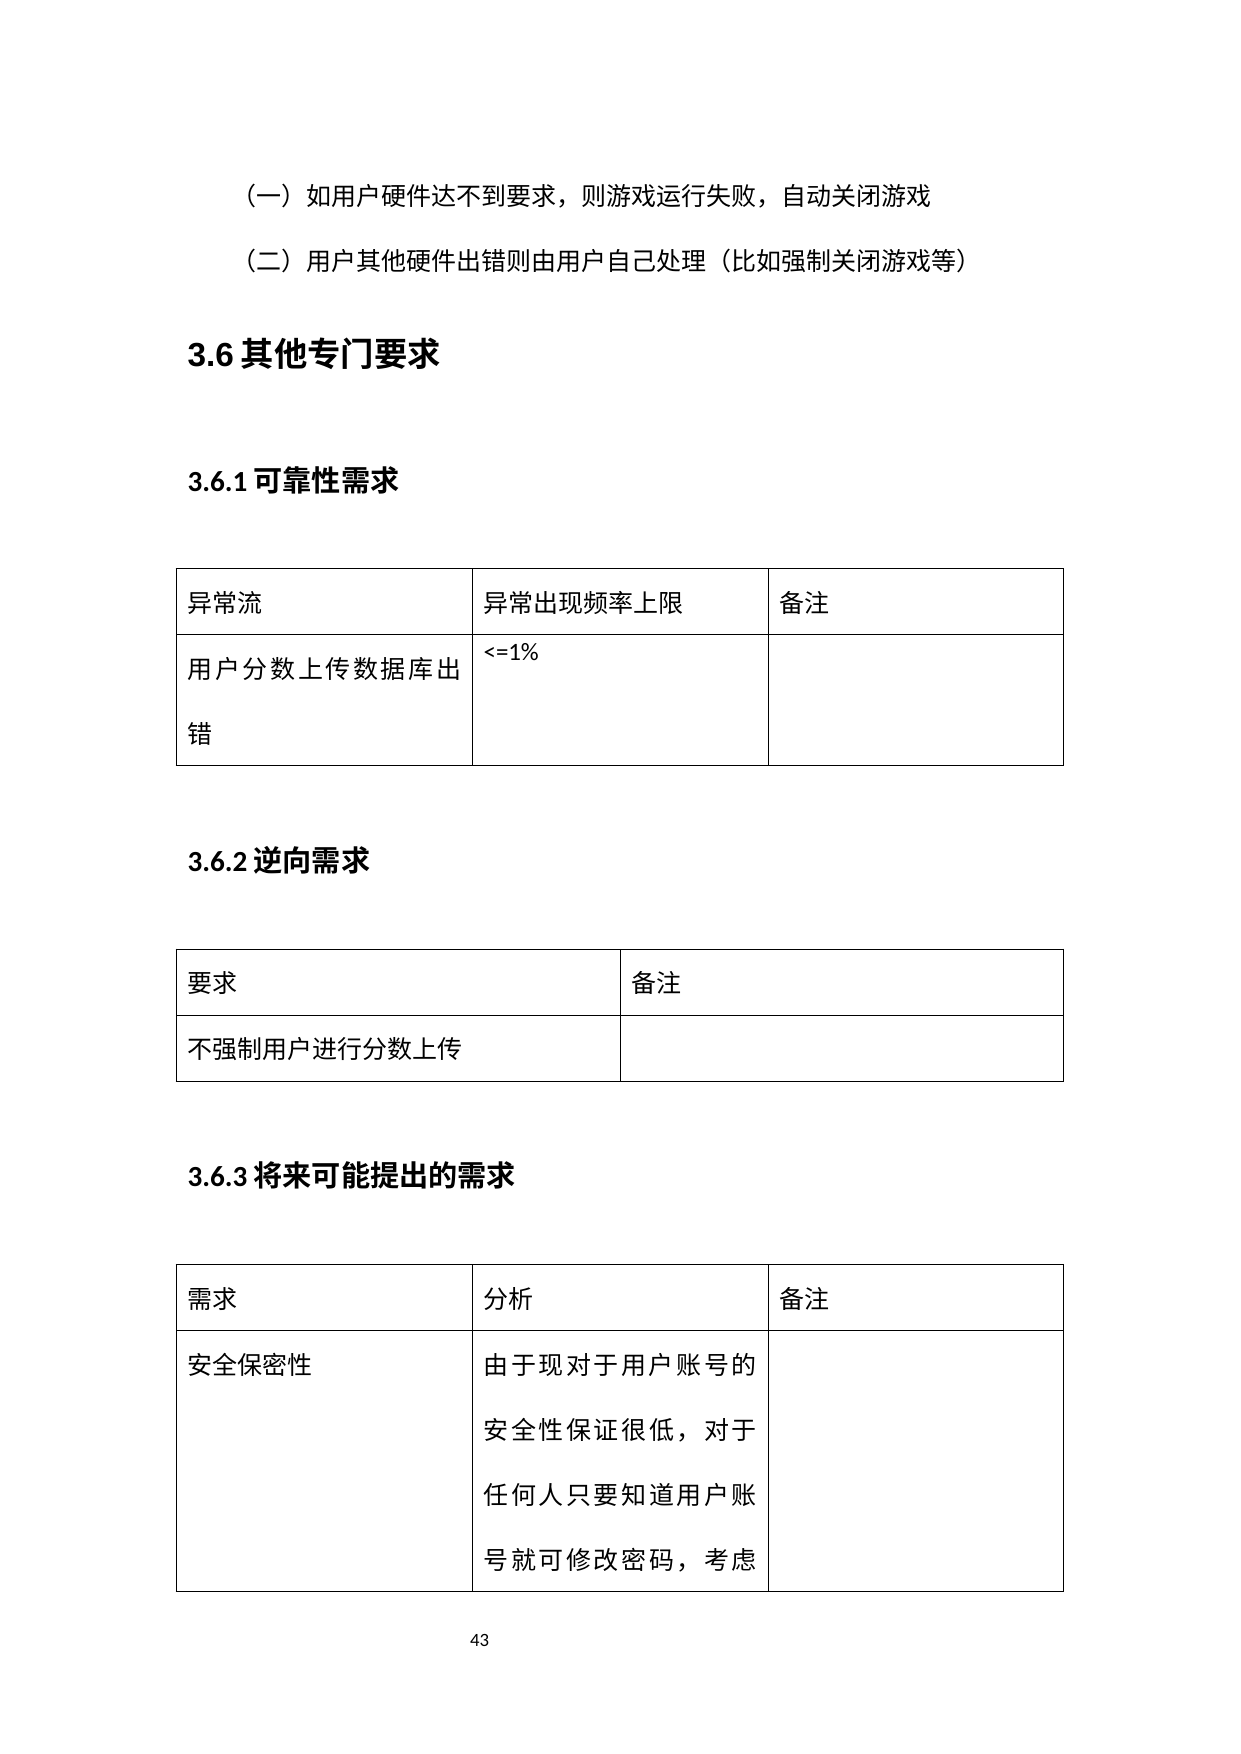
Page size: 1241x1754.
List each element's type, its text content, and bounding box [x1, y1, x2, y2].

text （一）如用户硬件达不到要求，则游戏运行失败，自动关闭游戏 [187, 162, 1053, 227]
table_cell 用户分数上传数据库出错 [177, 635, 472, 765]
subtitle 3.6.2逆向需求 [187, 826, 1053, 891]
table_header 备注 [769, 1265, 1063, 1330]
table_cell [769, 635, 1063, 765]
table_cell [621, 1016, 1063, 1081]
table_header 异常出现频率上限 [473, 569, 768, 634]
table_header 分析 [473, 1265, 768, 1330]
subtitle 3.6其他专门要求 [187, 319, 1053, 384]
text （二）用户其他硬件出错则由用户自己处理（比如强制关闭游戏等） [187, 227, 1053, 292]
table_cell 不强制用户进行分数上传 [177, 1016, 620, 1081]
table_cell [473, 1331, 768, 1591]
table_header 备注 [769, 569, 1063, 634]
table_header 需求 [177, 1265, 472, 1330]
table_cell 安全保密性 [177, 1331, 472, 1591]
table_header 异常流 [177, 569, 472, 634]
table_header 要求 [177, 950, 620, 1014]
subtitle 3.6.1可靠性需求 [187, 446, 1053, 511]
table_cell <=1% [473, 635, 768, 765]
table_header 备注 [621, 950, 1063, 1014]
subtitle 3.6.3将来可能提出的需求 [187, 1141, 1053, 1206]
table_cell [769, 1331, 1063, 1591]
